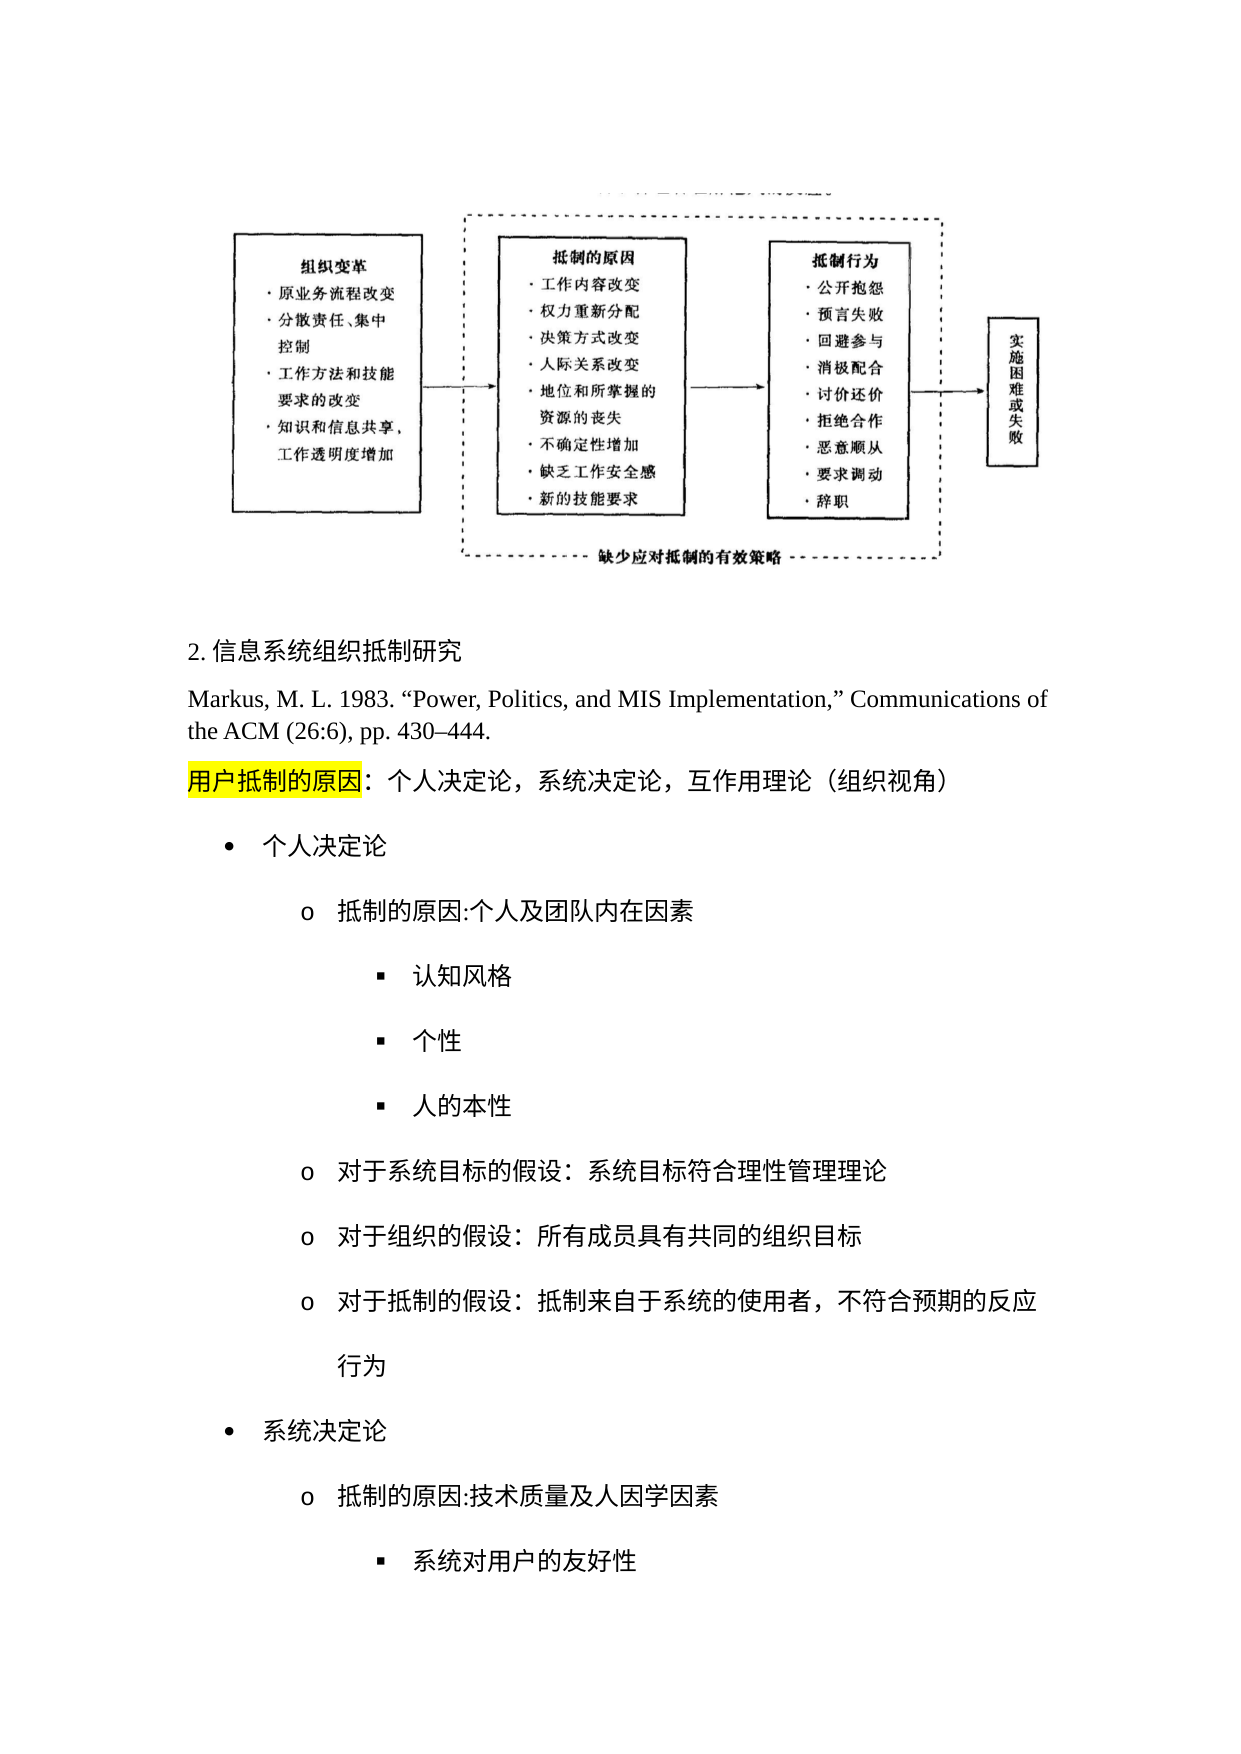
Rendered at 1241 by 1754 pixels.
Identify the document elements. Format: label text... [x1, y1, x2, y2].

text 2. 信息系统组织抵制研究 [187, 617, 1053, 682]
list 认知风格 [375, 942, 1053, 1007]
list 系统决定论 [225, 1397, 1053, 1462]
picture [225, 173, 1048, 573]
list 对于抵制的假设：抵制来自于系统的使用者，不符合预期的反应行为 [300, 1267, 1053, 1397]
list 抵制的原因:技术质量及人因学因素 [300, 1462, 1053, 1527]
text 用户抵制的原因：个人决定论，系统决定论，互作用理论（组织视角） [187, 747, 1053, 812]
list 对于系统目标的假设：系统目标符合理性管理理论 [300, 1137, 1053, 1202]
list 个人决定论 [225, 812, 1053, 877]
list 对于组织的假设：所有成员具有共同的组织目标 [300, 1202, 1053, 1267]
list 系统对用户的友好性 [375, 1527, 1053, 1592]
list 人的本性 [375, 1072, 1053, 1137]
list 个性 [375, 1007, 1053, 1072]
list 抵制的原因:个人及团队内在因素 [300, 877, 1053, 942]
text Markus, M. L. 1983. “Power, Politics, and MIS Implementation,” Communications of the ACM (26:6), pp. 430–444. [187, 682, 1053, 747]
